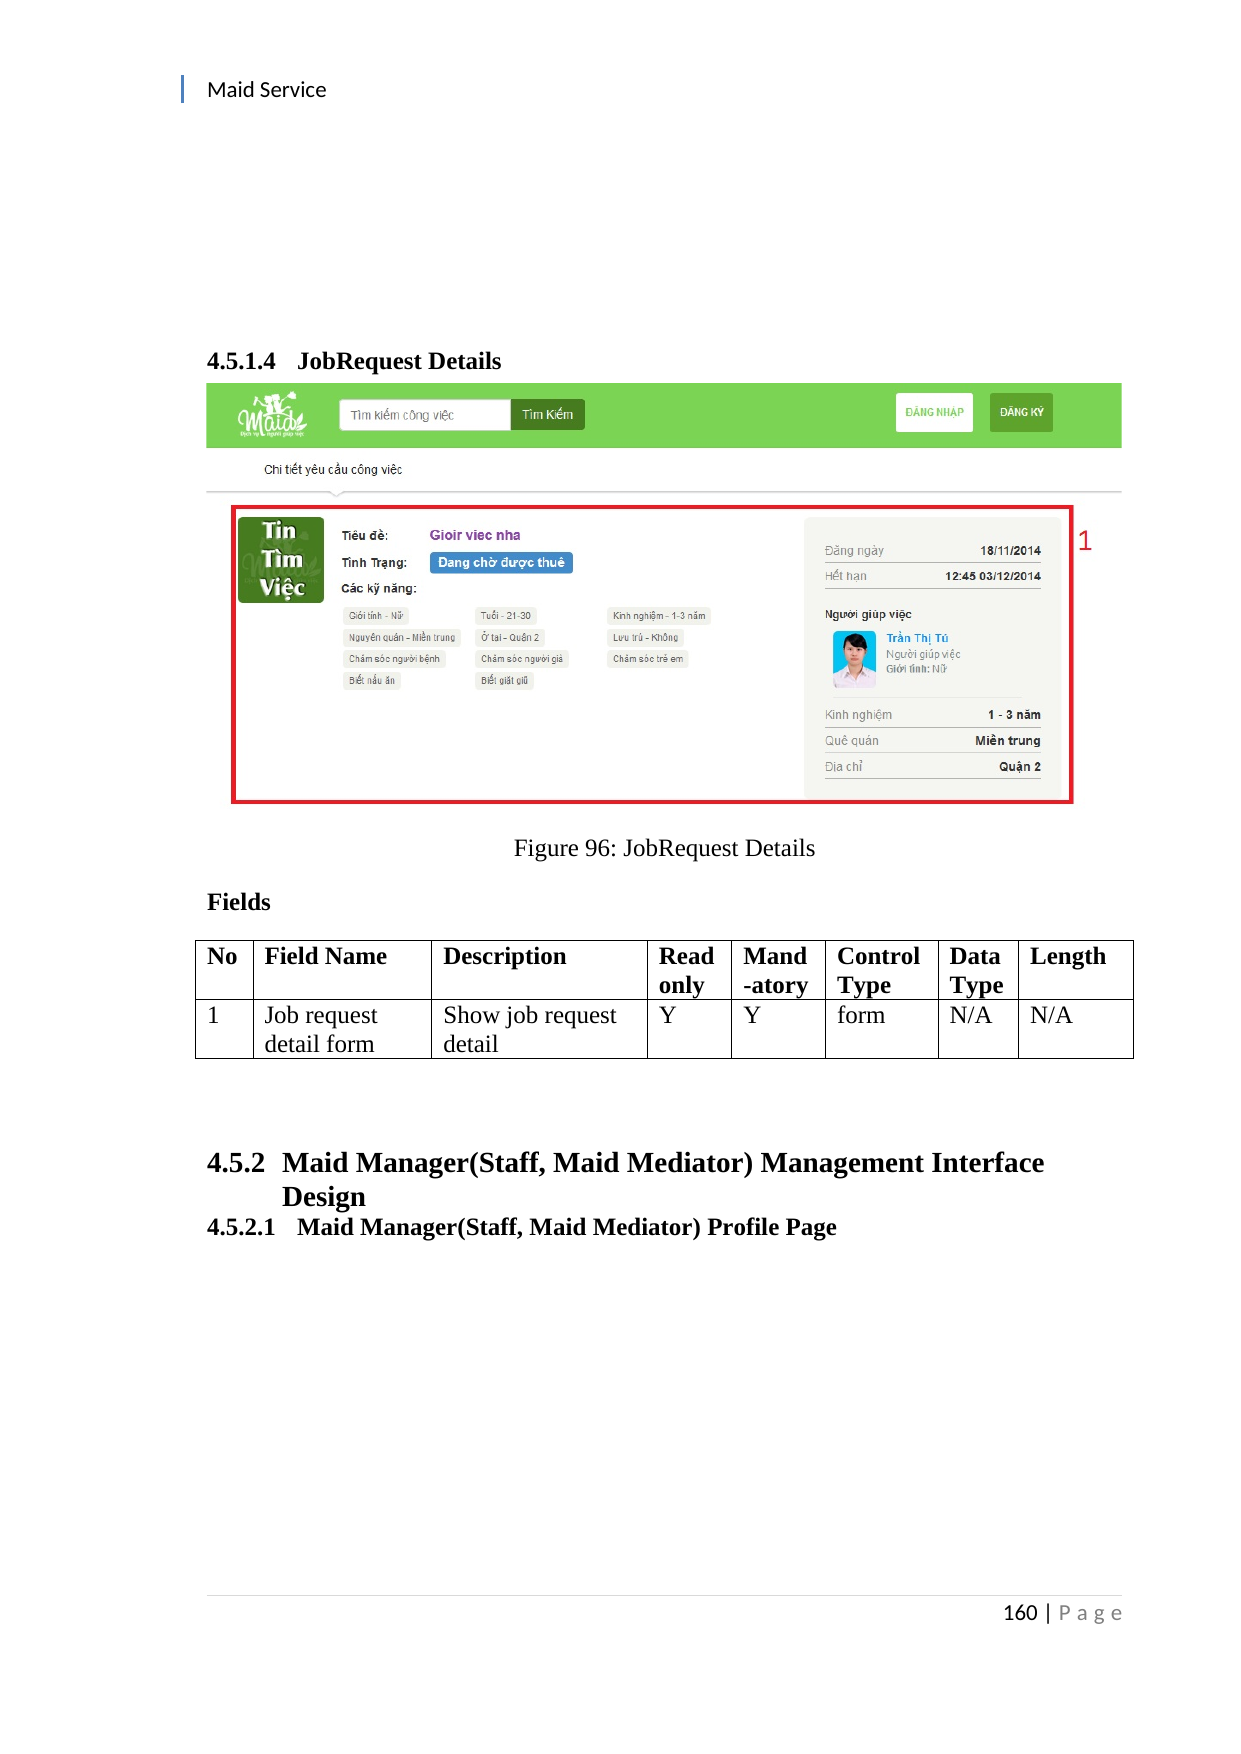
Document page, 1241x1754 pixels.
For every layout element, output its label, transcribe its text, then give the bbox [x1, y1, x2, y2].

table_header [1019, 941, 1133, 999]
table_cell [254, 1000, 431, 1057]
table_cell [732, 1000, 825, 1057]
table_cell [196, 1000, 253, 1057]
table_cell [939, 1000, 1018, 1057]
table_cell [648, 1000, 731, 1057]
text Fields [207, 887, 1122, 915]
text Figure 96: JobRequest Details [207, 821, 1122, 861]
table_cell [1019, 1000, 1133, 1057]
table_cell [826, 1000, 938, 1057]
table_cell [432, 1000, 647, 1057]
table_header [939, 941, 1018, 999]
subtitle JobRequest Details [207, 346, 1122, 374]
picture [206, 383, 1122, 821]
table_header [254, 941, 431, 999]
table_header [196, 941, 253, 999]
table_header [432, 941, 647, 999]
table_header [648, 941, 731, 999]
subtitle Maid Manager(Staff, Maid Mediator) Management Interface Design [207, 1145, 1122, 1212]
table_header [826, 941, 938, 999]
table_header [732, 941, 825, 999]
subtitle Maid Manager(Staff, Maid Mediator) Profile Page [207, 1212, 1122, 1241]
